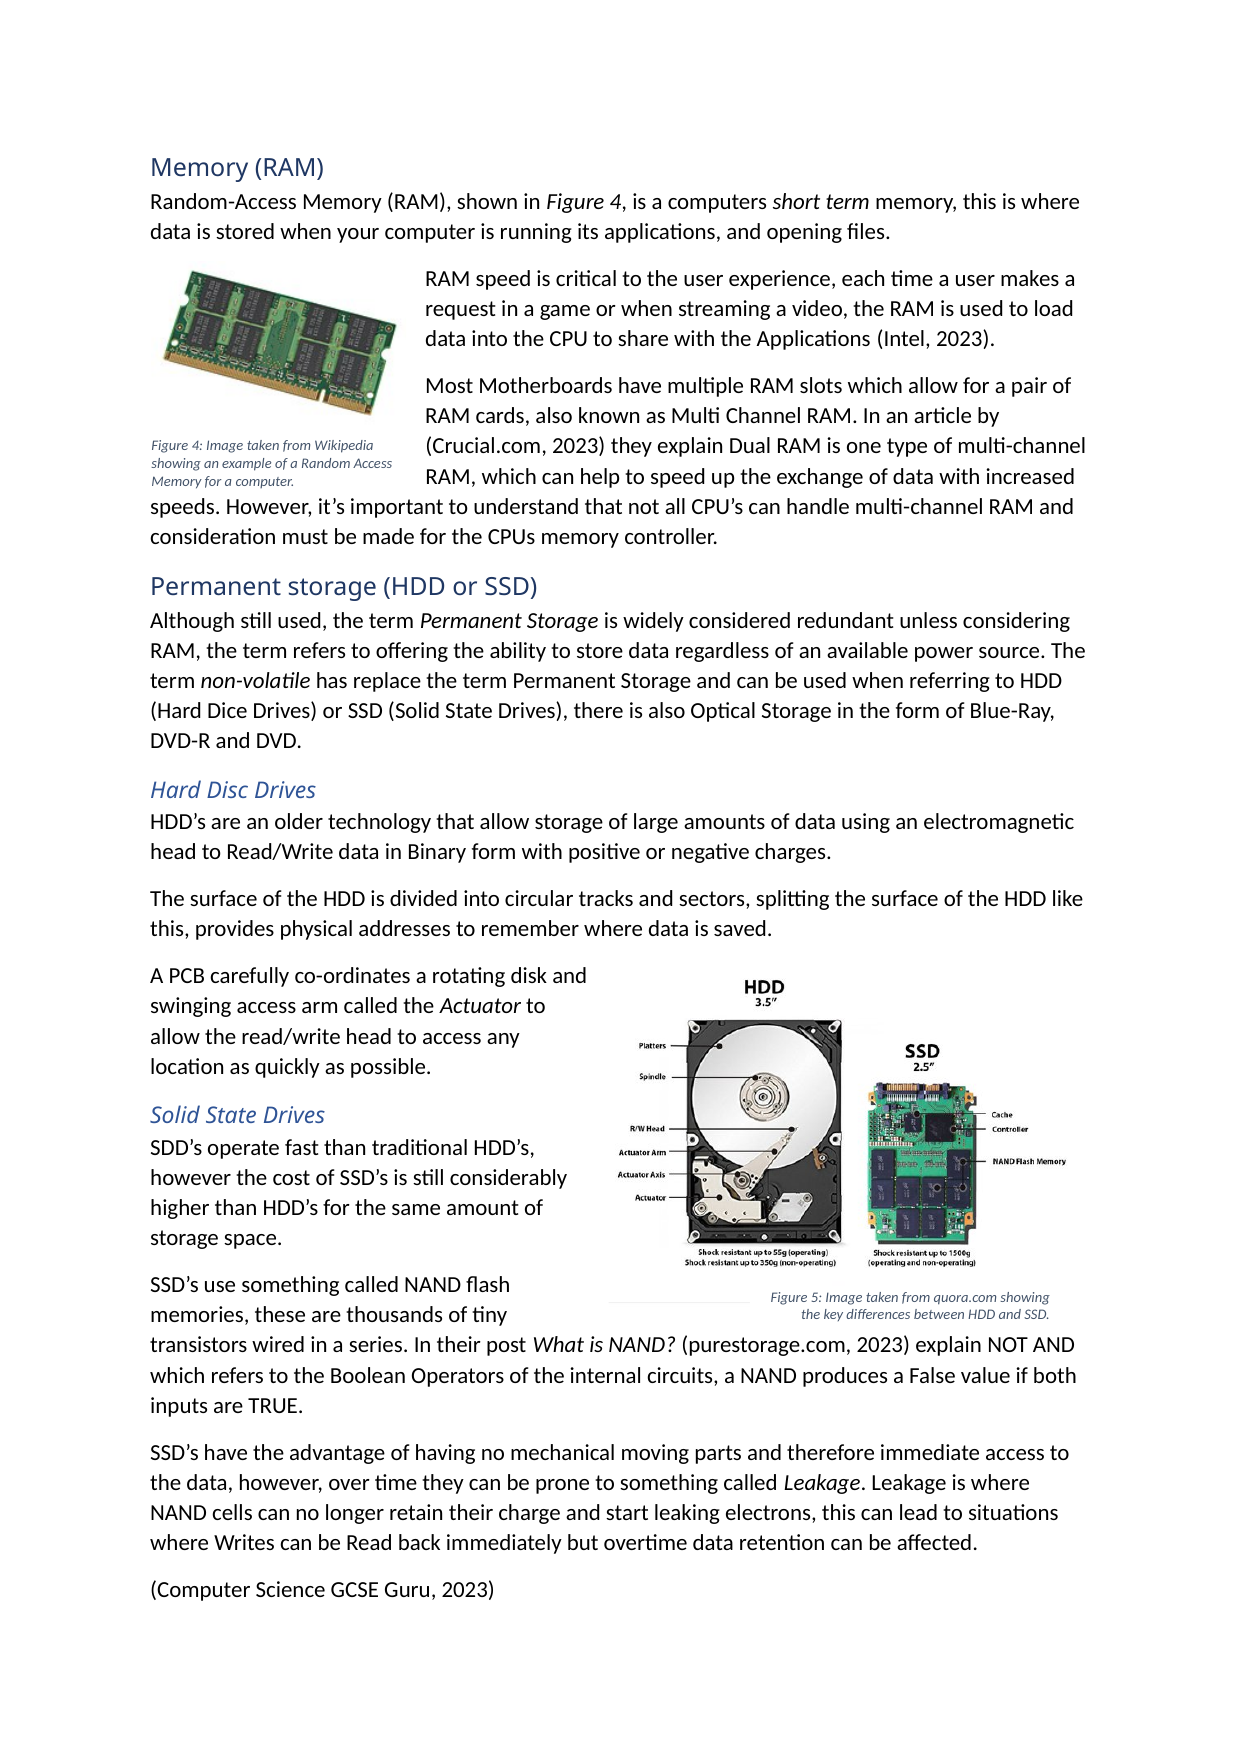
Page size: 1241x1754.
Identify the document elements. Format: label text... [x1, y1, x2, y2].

text A PCB carefully co-ordinates a rotating disk and swinging access arm called the Actuator to allow the read/write head to access any location as quickly as possible. [150, 961, 1090, 1080]
picture [608, 965, 1102, 1308]
picture [151, 261, 407, 428]
text SSD’s have the advantage of having no mechanical moving parts and therefore immediate access to the data, however, over time they can be prone to something called Leakage. Leakage is where NAND cells can no longer retain their charge and start leaking electrons, this can lead to situations where Writes can be Read back immediately but overtime data retention can be affected. [150, 1438, 1090, 1557]
text HDD’s are an older technology that allow storage of large amounts of data using an electromagnetic head to Read/Write data in Binary form with positive or negative charges. [150, 807, 1090, 866]
text SSD’s use something called NAND flash memories, these are thousands of tiny transistors wired in a series. In their post What is NAND? explain NOT AND which refers to the Boolean Operators of the internal circuits, a NAND produces a False value if both inputs are TRUE. [150, 1270, 1090, 1419]
text RAM speed is critical to the user experience, each time a user makes a request in a game or when streaming a video, the RAM is used to load data into the CPU to share with the Applications . [407, 264, 1090, 352]
subtitle Hard Disc Drives [150, 773, 1090, 805]
text SDD’s operate fast than traditional HDD’s, however the cost of SSD’s is still considerably higher than HDD’s for the same amount of storage space. [150, 1133, 608, 1251]
text Random-Access Memory (RAM), shown in Figure 4, is a computers short term memory, this is where data is stored when your computer is running its applications, and opening files. [150, 187, 1090, 245]
text Although still used, the term Permanent Storage is widely considered redundant unless considering RAM, the term refers to offering the ability to store data regardless of an available power source. The term non-volatile has replace the term Permanent Storage and can be used when referring to HDD (Hard Dice Drives) or SSD (Solid State Drives), there is also Optical Storage in the form of Blue-Ray, DVD-R and DVD. [150, 606, 1090, 755]
subtitle Permanent storage (HDD or SSD) [150, 569, 1090, 603]
text Most Motherboards have multiple RAM slots which allow for a pair of RAM cards, also known as Multi Channel RAM. In an article by (Crucial.com, 2023) they explain Dual RAM is one type of multi-channel RAM, which can help to speed up the exchange of data with increased speeds. However, it’s important to understand that not all CPU’s can handle multi-channel RAM and consideration must be made for the CPUs memory controller. [150, 371, 1090, 550]
subtitle Solid State Drives [150, 1099, 608, 1130]
text The surface of the HDD is divided into circular tracks and sectors, splitting the surface of the HDD like this, provides physical addresses to remember where data is saved. [150, 884, 1090, 943]
subtitle Memory (RAM) [150, 150, 1090, 184]
